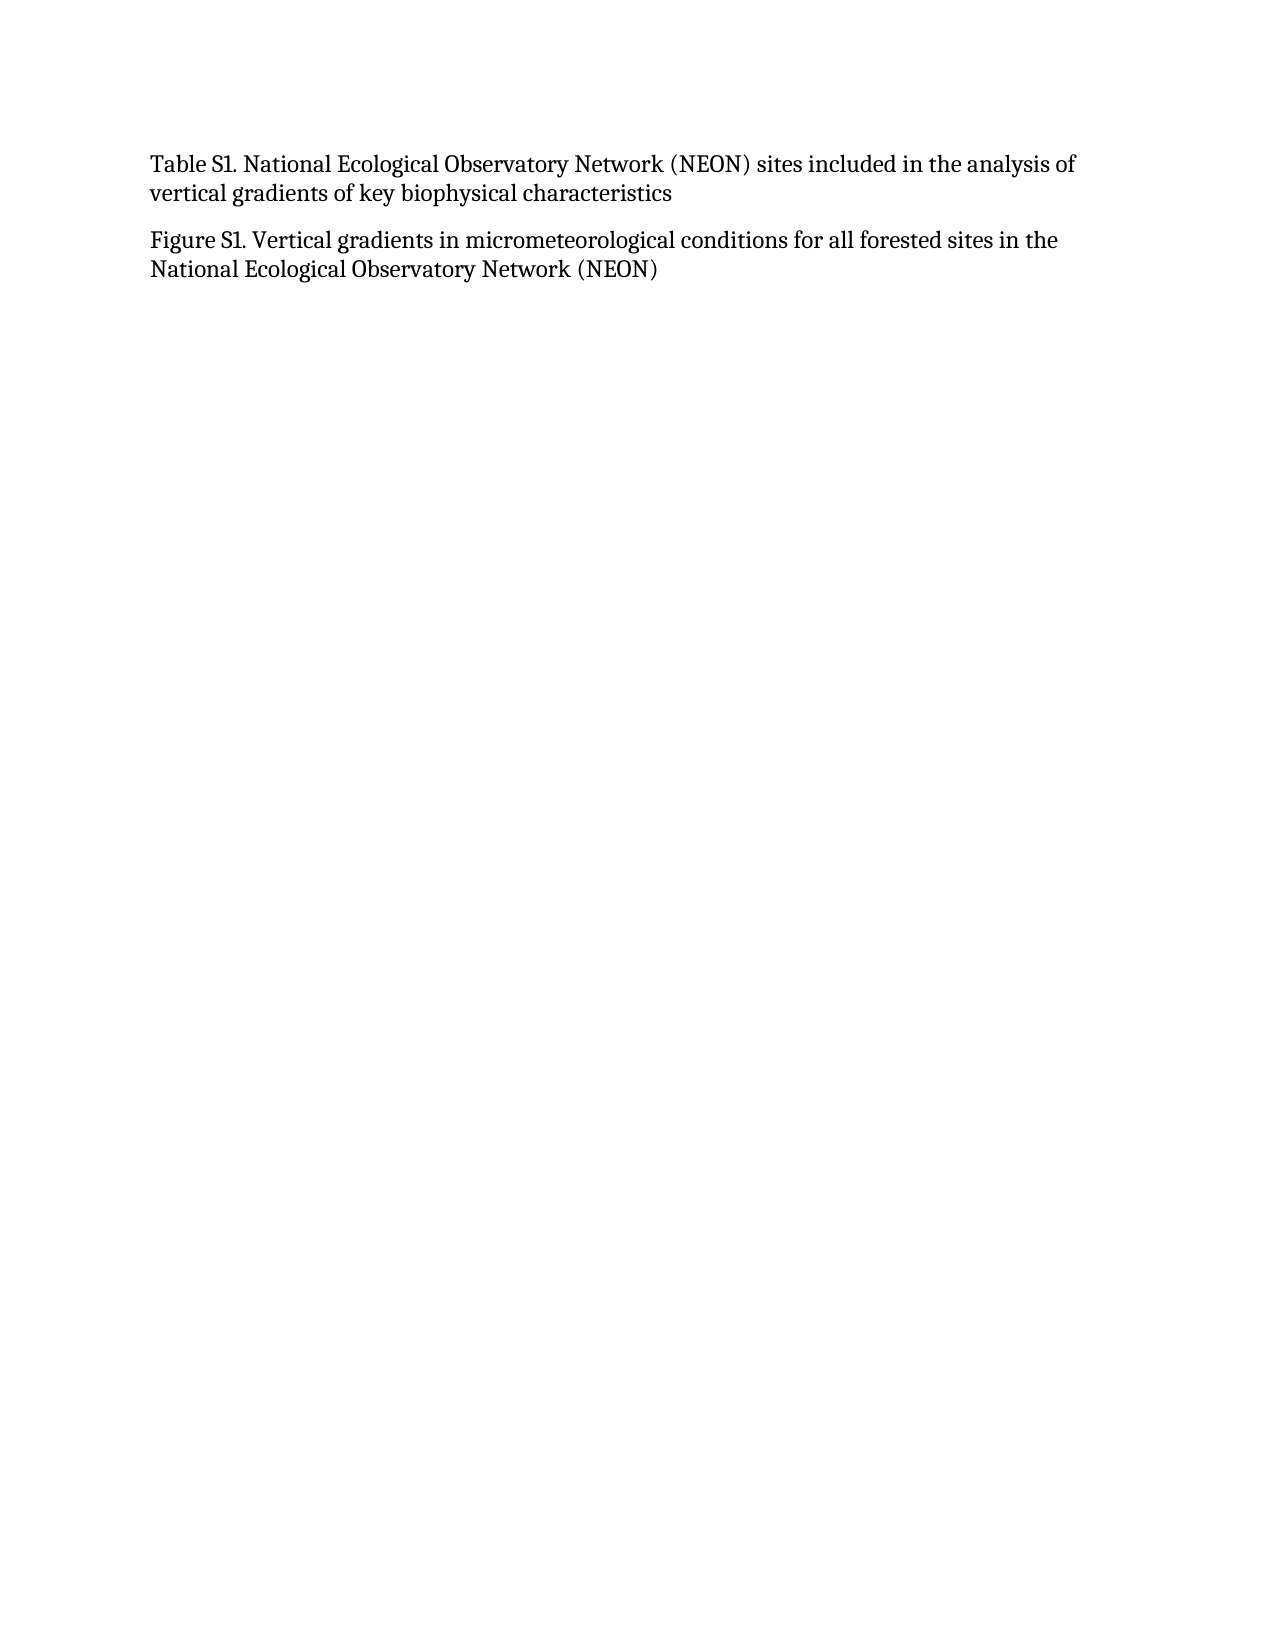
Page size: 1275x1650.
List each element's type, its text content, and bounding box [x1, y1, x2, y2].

text Table S1. National Ecological Observatory Network (NEON) sites included in the analysis of vertical gradients of key biophysical characteristics [150, 150, 1125, 207]
text Figure S1. Vertical gradients in micrometeorological conditions for all forested sites in the National Ecological Observatory Network (NEON) [150, 226, 1125, 284]
